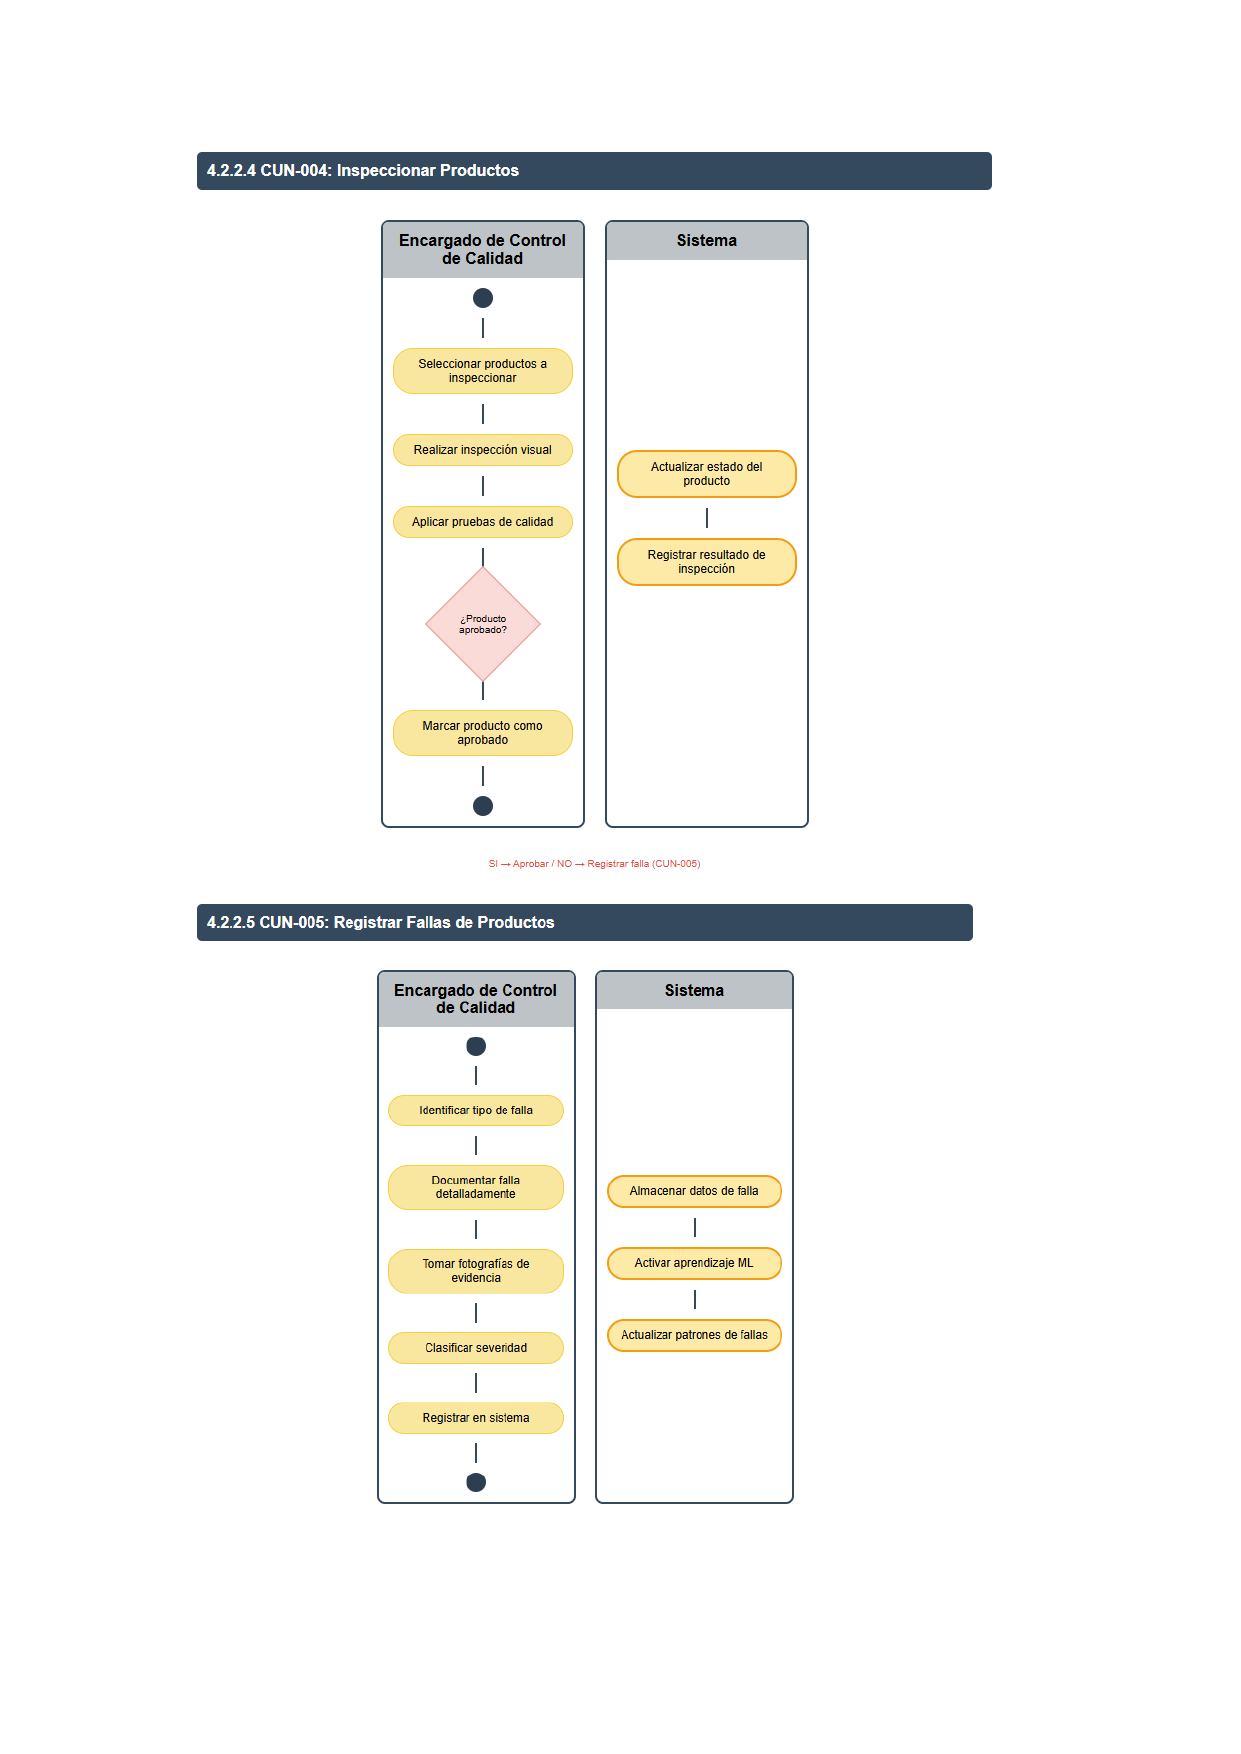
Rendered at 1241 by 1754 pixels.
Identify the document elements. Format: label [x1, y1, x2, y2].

picture [191, 892, 977, 1512]
picture [191, 150, 994, 879]
text [192, 150, 1090, 1512]
